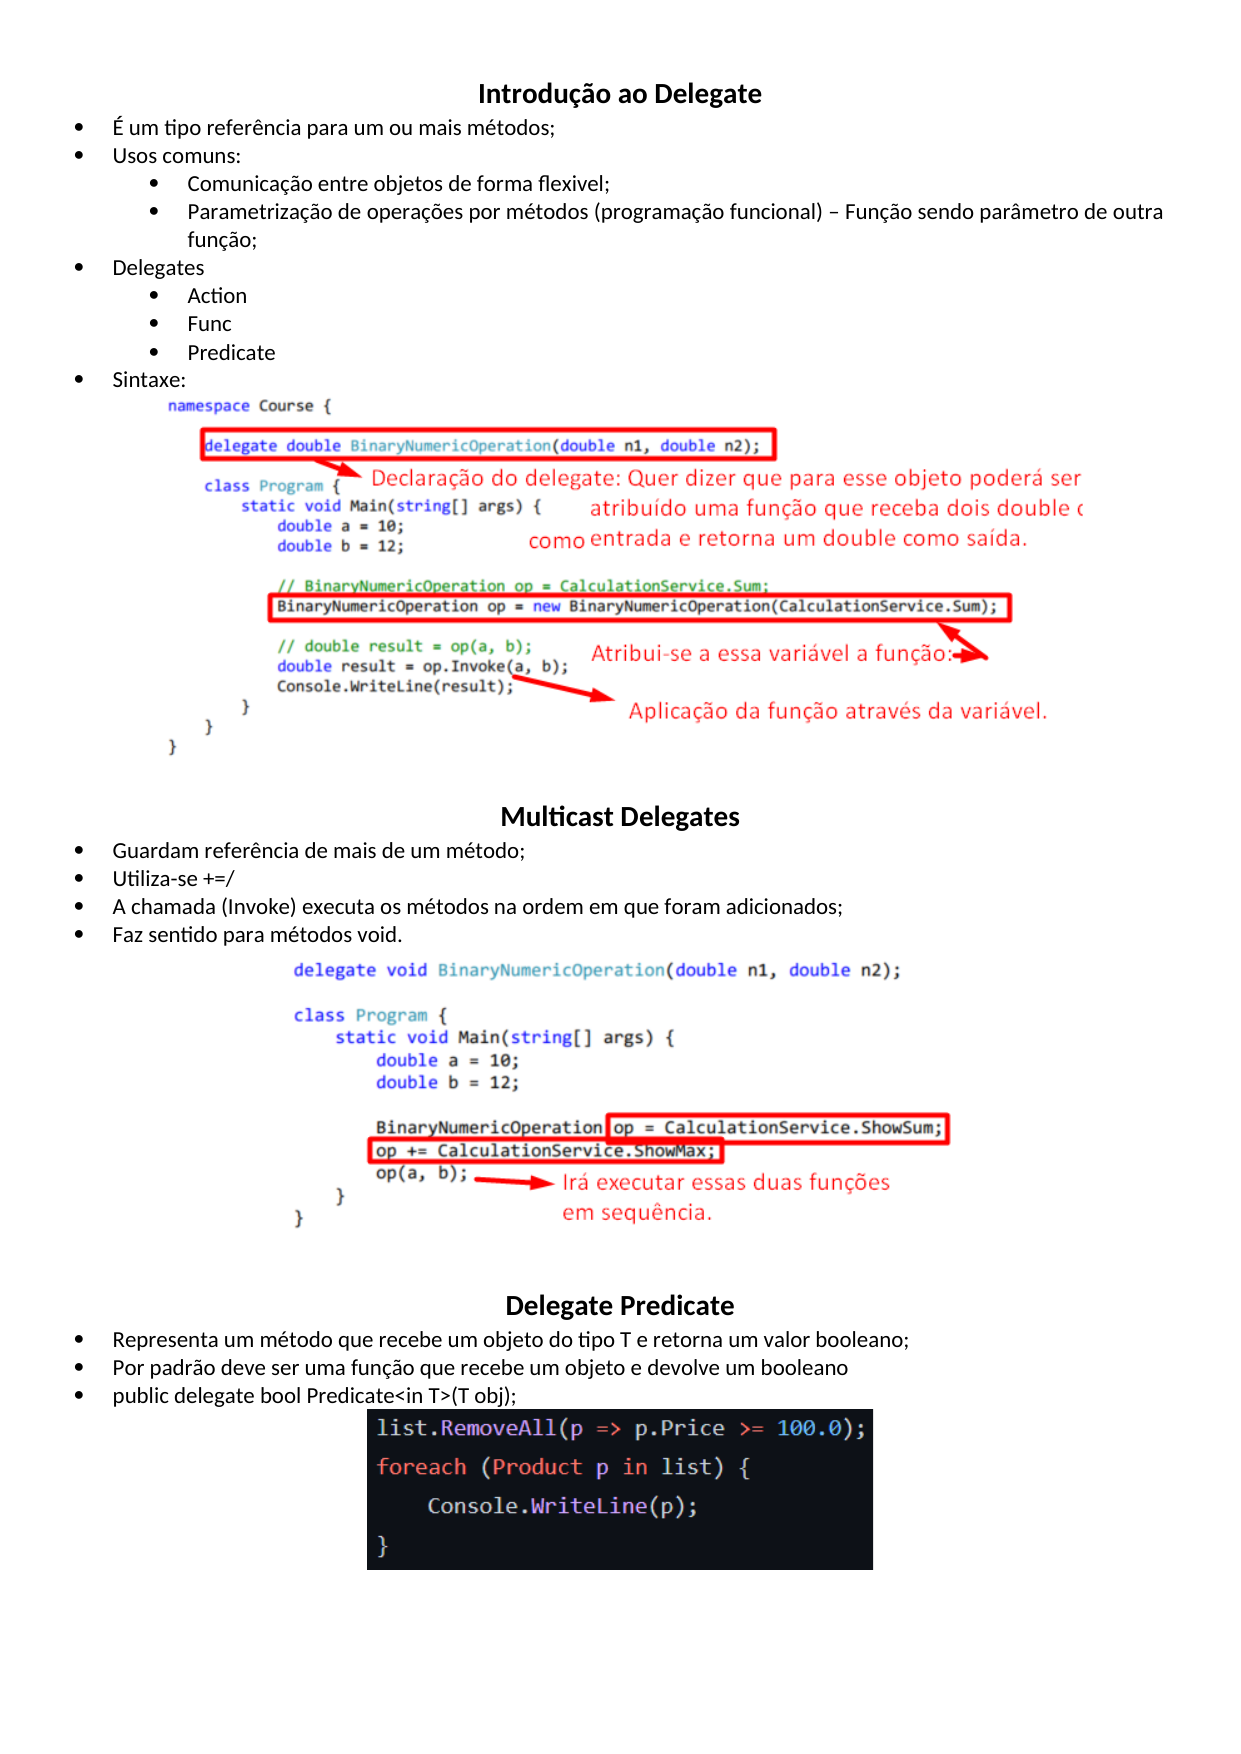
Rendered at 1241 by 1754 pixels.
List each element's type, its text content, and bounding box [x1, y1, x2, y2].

list Delegates [75, 253, 1165, 282]
list Sintaxe: [75, 366, 1165, 394]
subtitle Delegate Predicate [75, 1287, 1165, 1323]
list Parametrização de operações por métodos (programação funcional) – Função sendo parâmetro de outra função; [150, 197, 1165, 253]
picture [367, 1409, 874, 1570]
list Utiliza-se +=/ [75, 864, 1165, 892]
picture [157, 393, 1083, 770]
list Action [150, 282, 1165, 309]
list Func [150, 309, 1165, 338]
list Faz sentido para métodos void. [75, 920, 1165, 948]
picture [288, 948, 952, 1230]
subtitle Introdução ao Delegate [75, 75, 1165, 111]
list É um tipo referência para um ou mais métodos; [75, 113, 1165, 141]
list A chamada (Invoke) executa os métodos na ordem em que foram adicionados; [75, 892, 1165, 920]
list Representa um método que recebe um objeto do tipo T e retorna um valor booleano; [75, 1326, 1165, 1353]
list Predicate [150, 338, 1165, 366]
list Usos comuns: [75, 141, 1165, 169]
list public delegate bool Predicate<in T>(T obj); [75, 1382, 1165, 1409]
list Comunicação entre objetos de forma flexivel; [150, 169, 1165, 197]
list Guardam referência de mais de um método; [75, 836, 1165, 864]
list Por padrão deve ser uma função que recebe um objeto e devolve um booleano [75, 1353, 1165, 1382]
